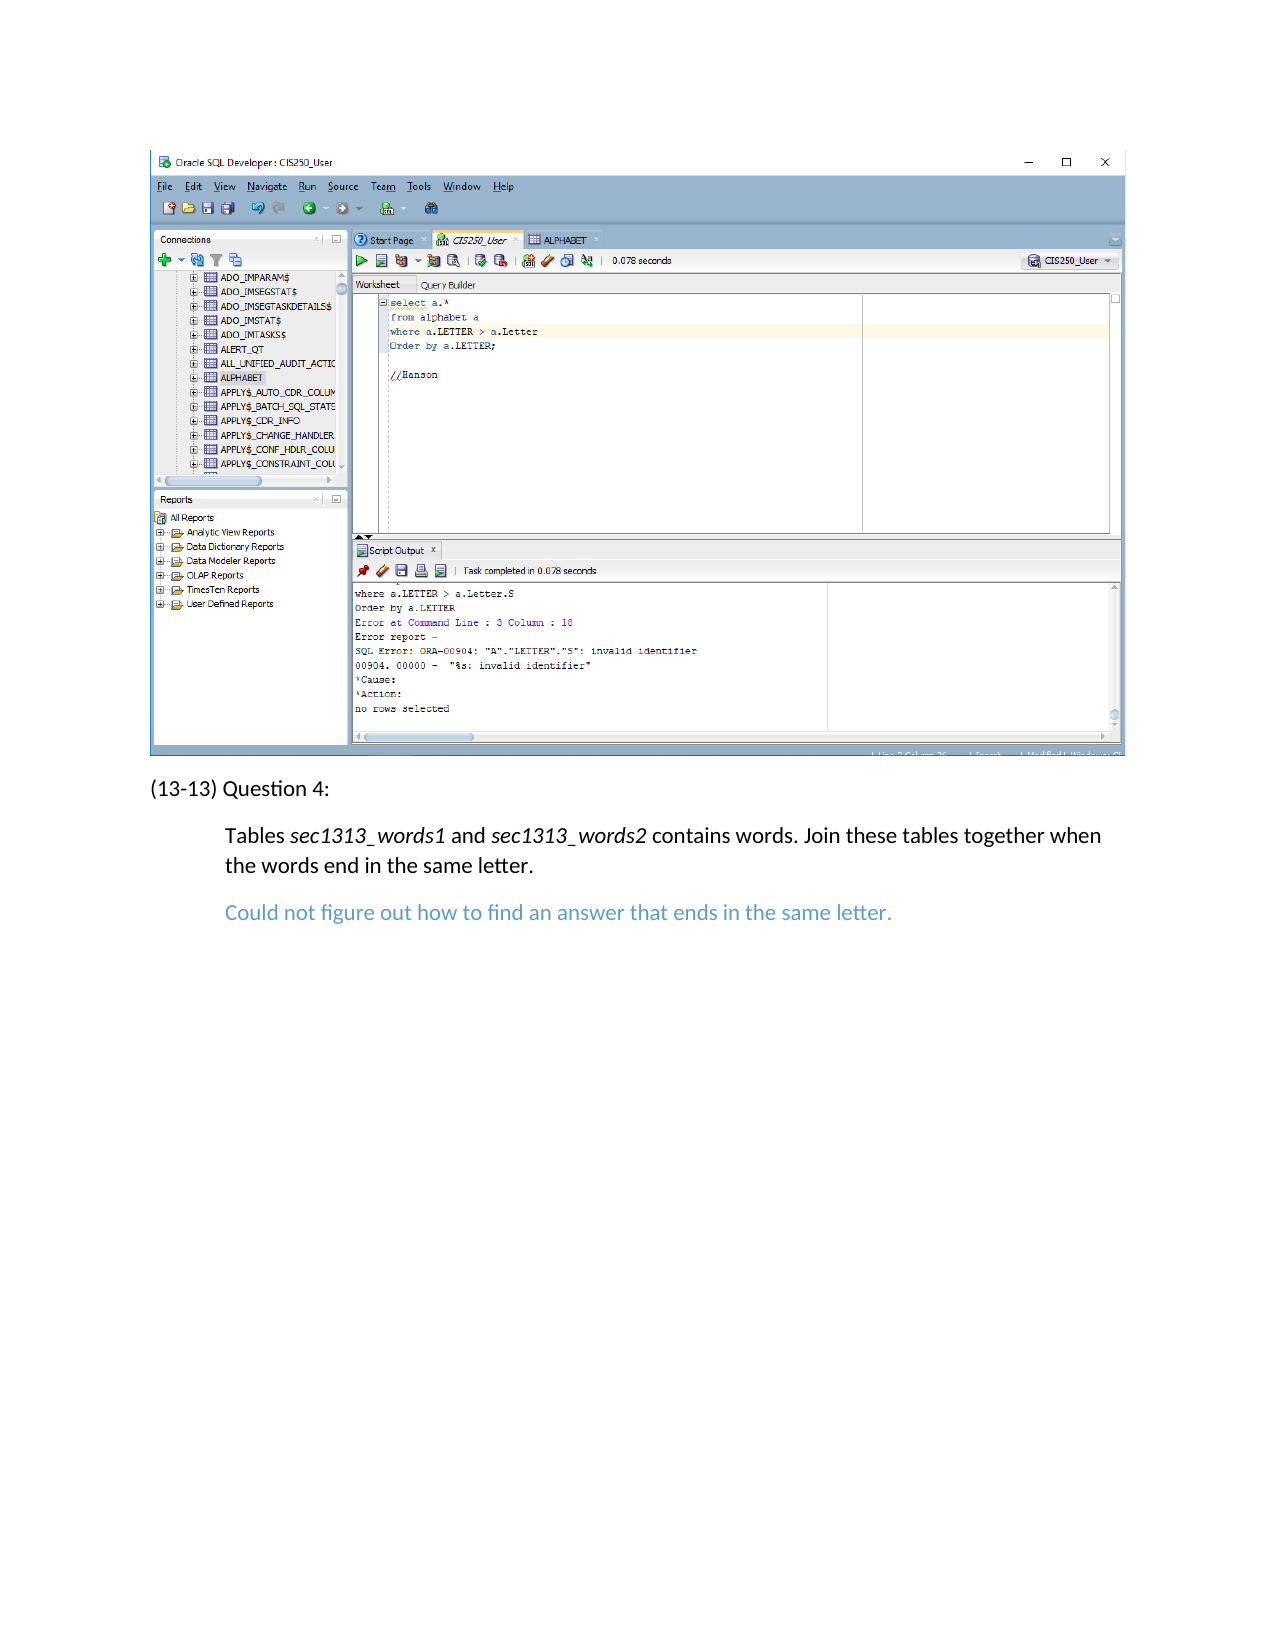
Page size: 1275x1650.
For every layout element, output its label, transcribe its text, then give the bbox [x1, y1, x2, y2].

picture [150, 150, 1125, 756]
text Could not figure out how to find an answer that ends in the same letter. [225, 898, 1125, 927]
text Tables sec1313_words1 and sec1313_words2 contains words. Join these tables together when the words end in the same letter. [225, 821, 1125, 880]
text (13-13) Question 4: [150, 774, 1125, 803]
